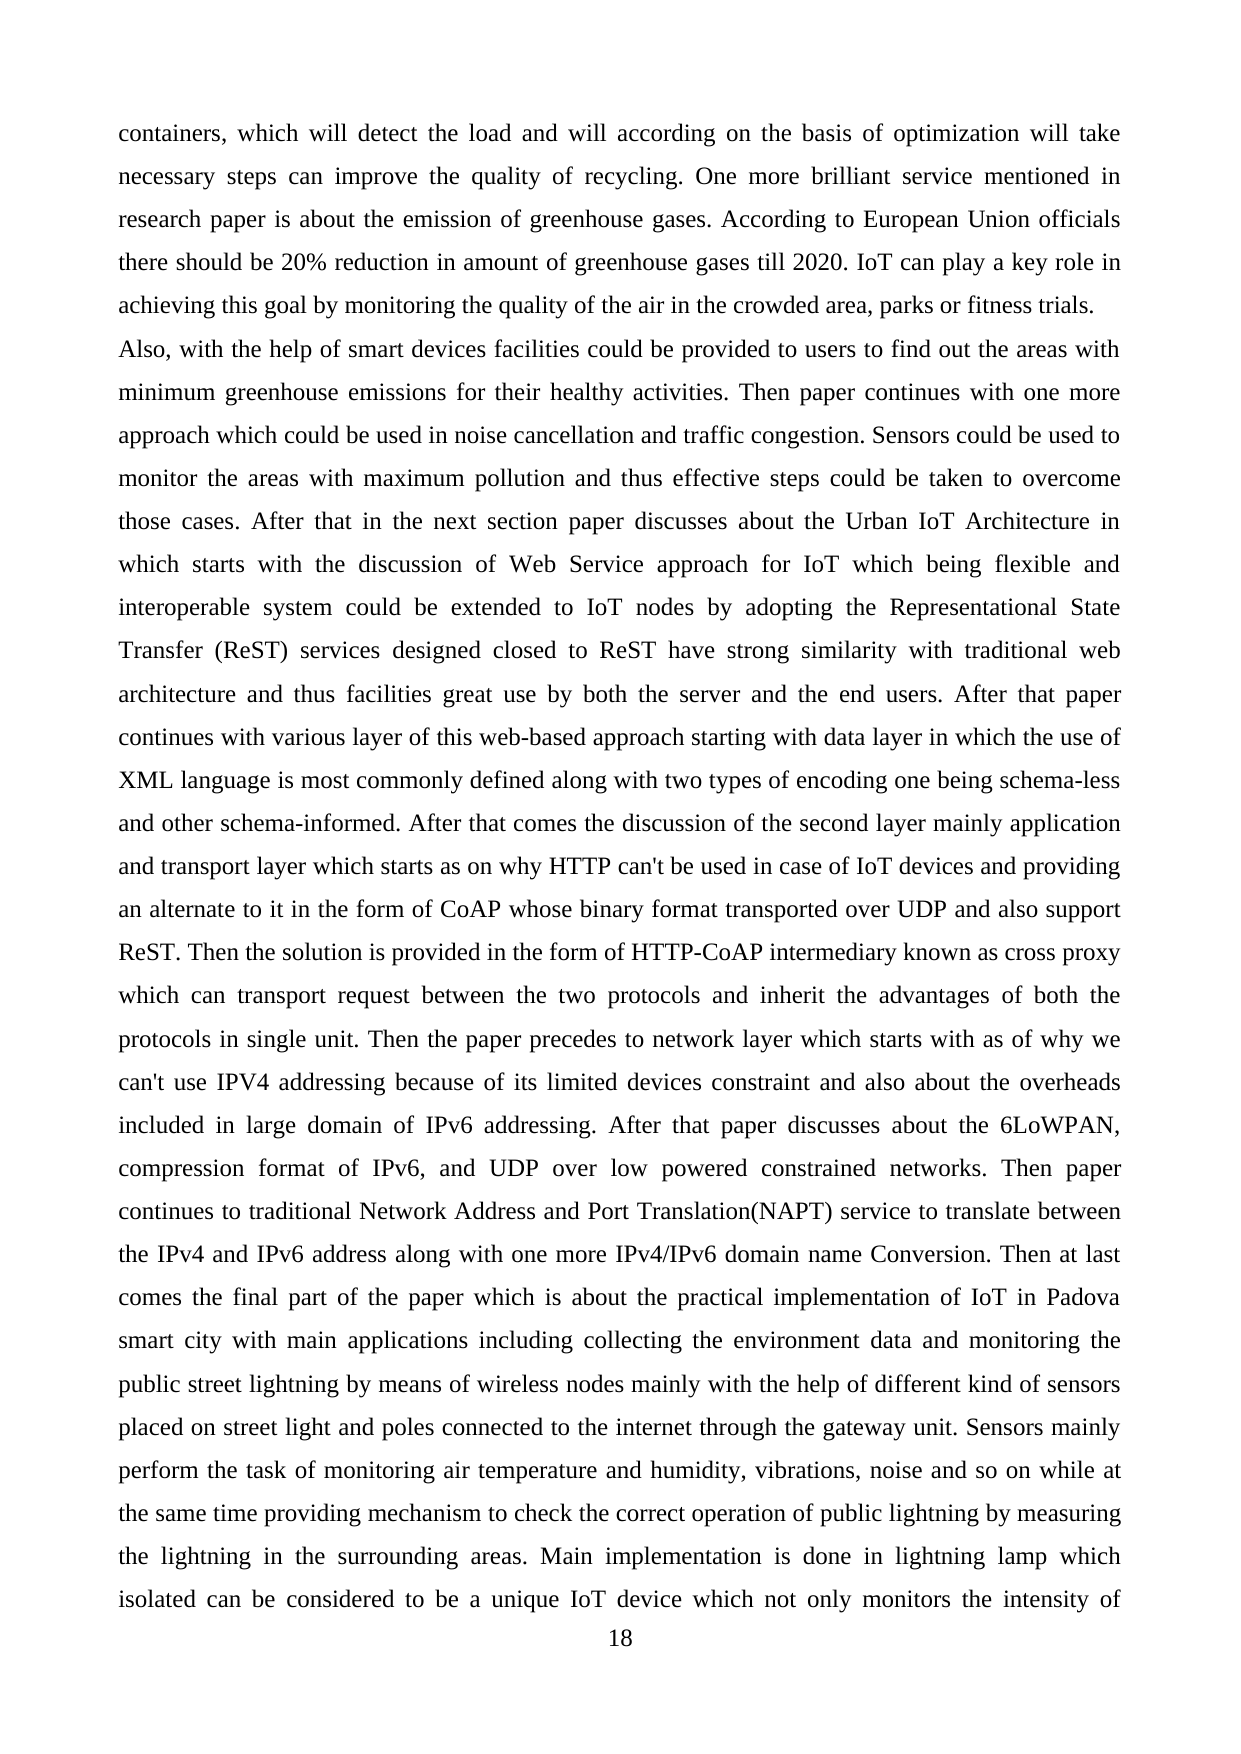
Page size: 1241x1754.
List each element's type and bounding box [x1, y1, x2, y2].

text [118, 334, 1122, 1613]
text [118, 118, 1122, 319]
